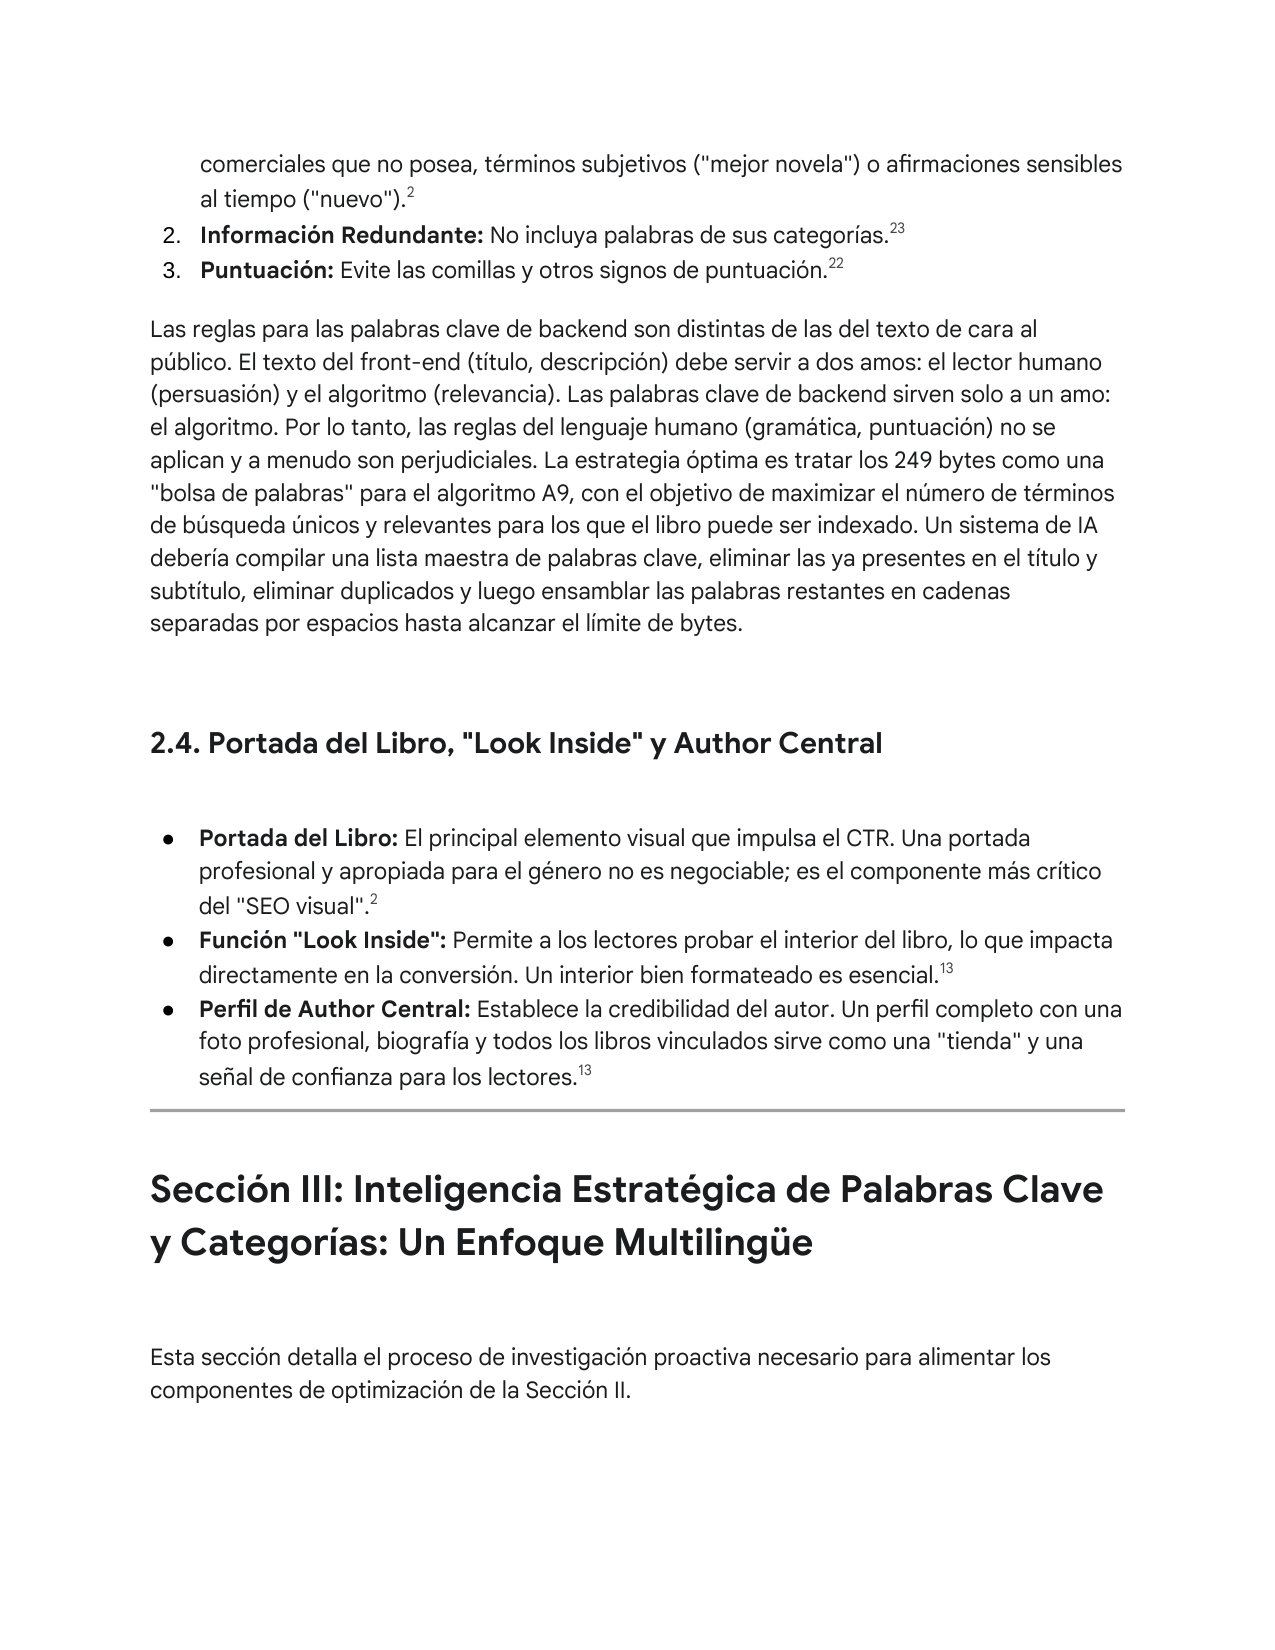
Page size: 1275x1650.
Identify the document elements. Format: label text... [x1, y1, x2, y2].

text Las reglas para las palabras clave de backend son distintas de las del texto de cara al público. El texto del front-end (título, descripción) debe servir a dos amos: el lector humano (persuasión) y el algoritmo (relevancia). Las palabras clave de backend sirven solo a un amo: el algoritmo. Por lo tanto, las reglas del lenguaje humano (gramática, puntuación) no se aplican y a menudo son perjudiciales. La estrategia óptima es tratar los 249 bytes como una "bolsa de palabras" para el algoritmo A9, con el objetivo de maximizar el número de términos de búsqueda únicos y relevantes para los que el libro puede ser indexado. Un sistema de IA debería compilar una lista maestra de palabras clave, eliminar las ya presentes en el título y subtítulo, eliminar duplicados y luego ensamblar las palabras restantes en cadenas separadas por espacios hasta alcanzar el límite de bytes. [150, 315, 1125, 638]
list Puntuación: Evite las comillas y otros signos de puntuación.22 [162, 254, 1125, 286]
list Función "Look Inside": Permite a los lectores probar el interior del libro, lo que impacta directamente en la conversión. Un interior bien formateado es esencial.13 [161, 926, 1125, 991]
list Portada del Libro: El principal elemento visual que impulsa el CTR. Una portada profesional y apropiada para el género no es negociable; es el componente más crítico del "SEO visual".2 [161, 824, 1125, 922]
list Perfil de Author Central: Establece la credibilidad del autor. Un perfil completo con una foto profesional, biografía y todos los libros vinculados sirve como una "tienda" y una señal de confianza para los lectores.13 [161, 995, 1125, 1092]
text Esta sección detalla el proceso de investigación proactiva necesario para alimentar los componentes de optimización de la Sección II. [150, 1343, 1125, 1404]
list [162, 150, 1125, 214]
subtitle Sección III: Inteligencia Estratégica de Palabras Clave y Categorías: Un Enfoque Multilingüe [150, 1166, 1125, 1266]
list Información Redundante: No incluya palabras de sus categorías.23 [162, 219, 1125, 250]
subtitle 2.4. Portada del Libro, "Look Inside" y Author Central [150, 725, 1125, 762]
